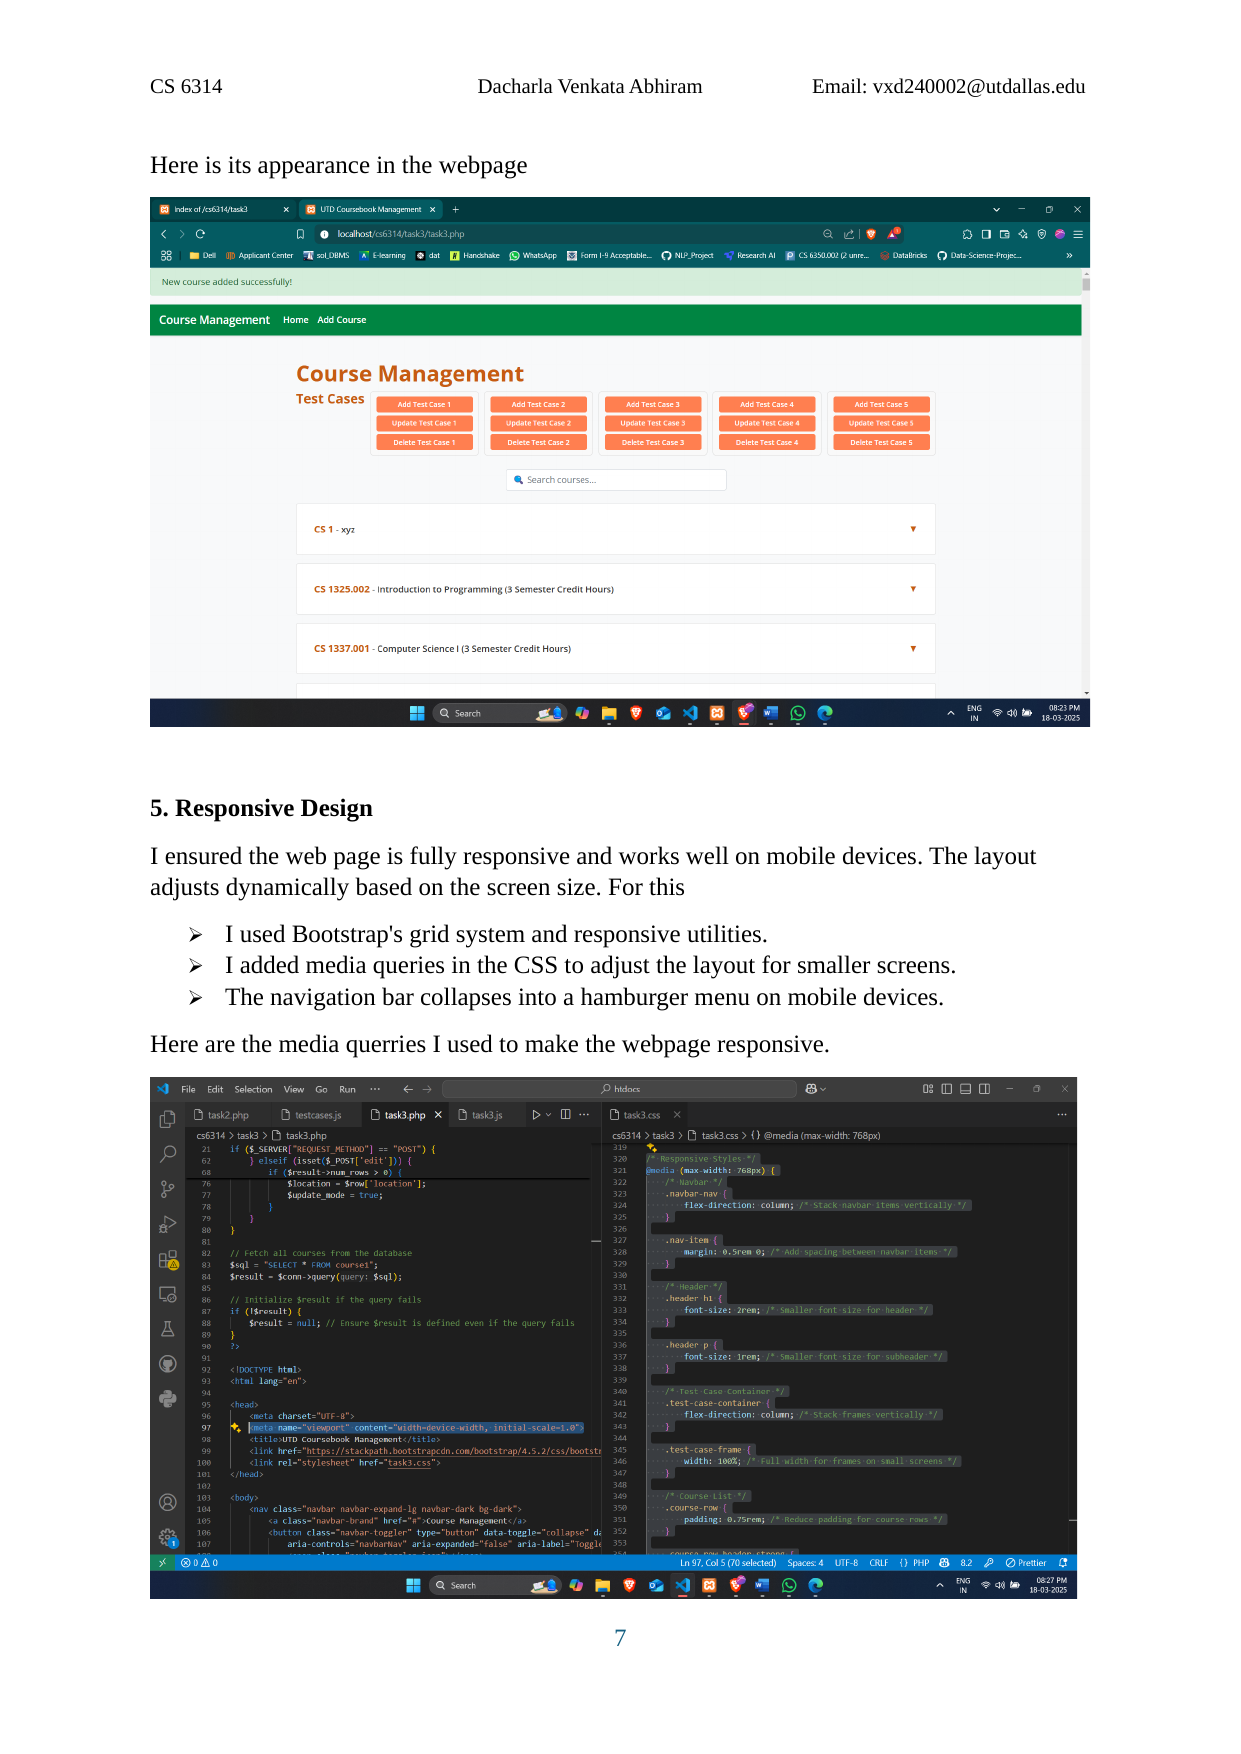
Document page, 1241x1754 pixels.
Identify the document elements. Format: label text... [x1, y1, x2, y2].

picture [150, 197, 1091, 727]
picture [150, 1077, 1078, 1599]
text I ensured the web page is fully responsive and works well on mobile devices. The layout adjusts dynamically based on the screen size. For this [150, 841, 1090, 901]
list I used Bootstrap's grid system and responsive utilities. [187, 919, 1090, 948]
text Here is its appearance in the webpage [150, 150, 1090, 179]
list The navigation bar collapses into a hamburger menu on mobile devices. [187, 982, 1090, 1010]
list I added media queries in the CSS to adjust the layout for smaller screens. [187, 951, 1090, 979]
text Here are the media querries I used to make the webpage responsive. [150, 1029, 1090, 1058]
subtitle 5. Responsive Design [150, 793, 1090, 822]
